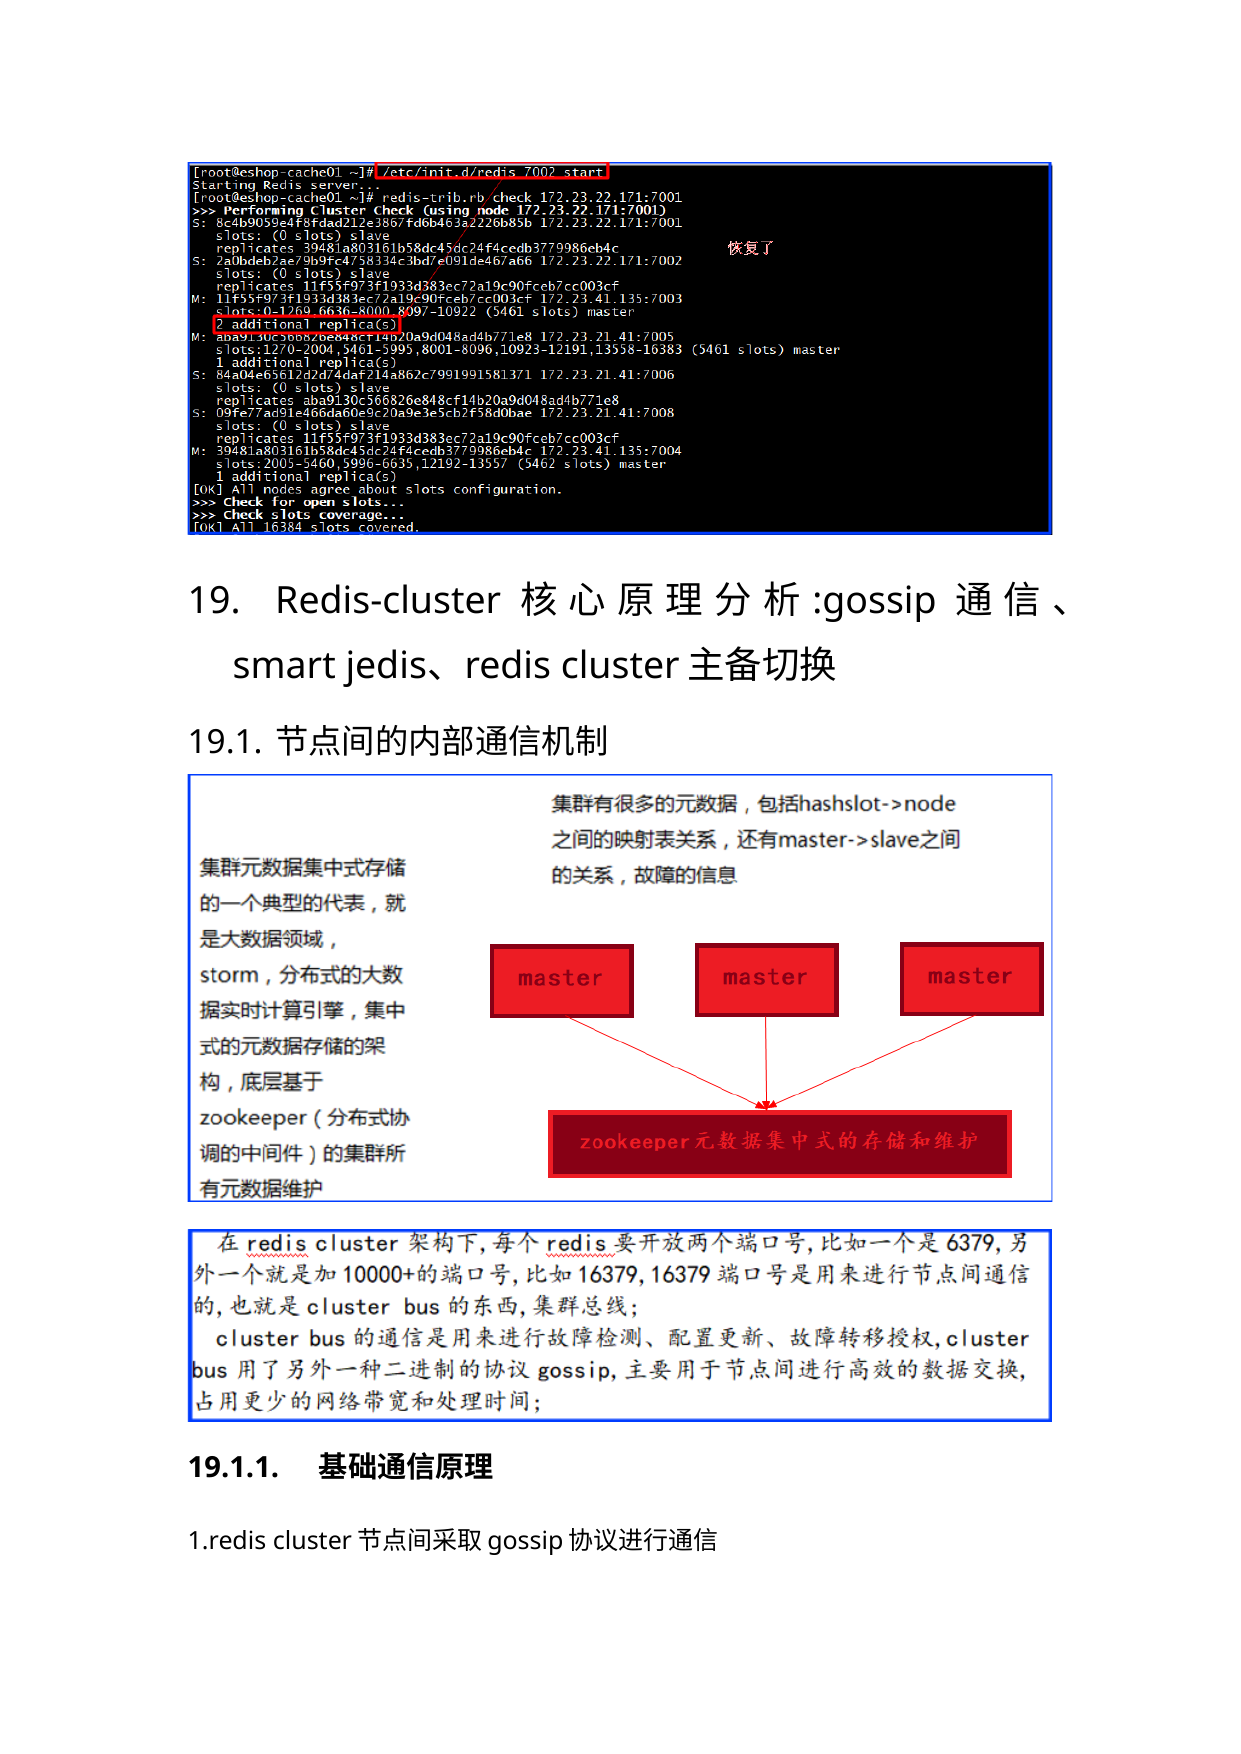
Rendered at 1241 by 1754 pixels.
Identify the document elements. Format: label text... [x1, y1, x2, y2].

picture [187, 774, 1053, 1202]
subtitle Redis-cluster核心原理分析:gossip通信、smart jedis、redis cluster主备切换 [187, 564, 1053, 694]
picture [187, 1229, 1052, 1422]
subtitle 节点间的内部通信机制 [187, 707, 1053, 772]
text 1.redis cluster节点间采取gossip协议进行通信 [187, 1506, 1053, 1571]
subtitle 基础通信原理 [187, 1432, 1053, 1497]
picture [187, 162, 1053, 535]
